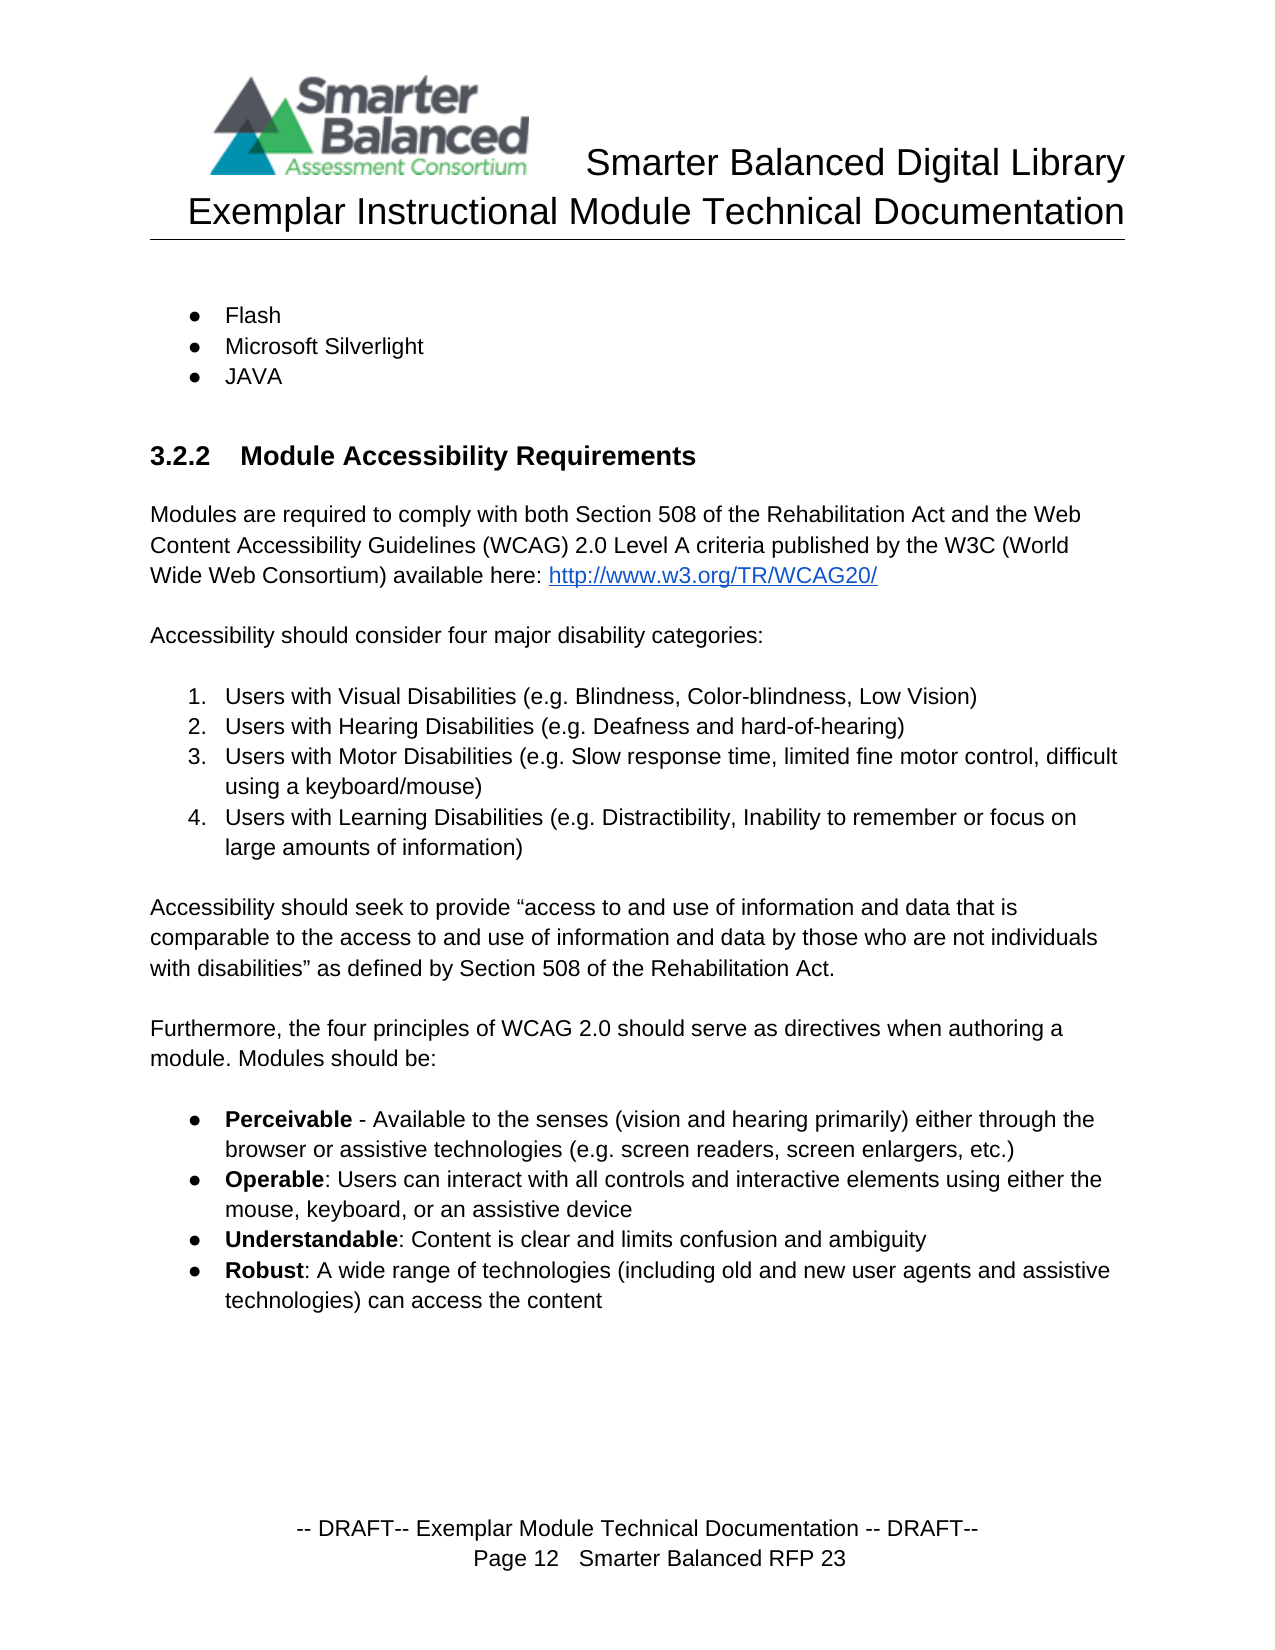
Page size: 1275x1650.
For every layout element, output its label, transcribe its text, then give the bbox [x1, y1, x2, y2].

list Operable: Users can interact with all controls and interactive elements using either the mouse, keyboard, or an assistive device [188, 1166, 1125, 1223]
picture [210, 75, 529, 175]
list Users with Hearing Disabilities (e.g. Deafness and hard-of-hearing) [188, 713, 1125, 739]
list JAVA [188, 363, 1125, 389]
text Accessibility should seek to provide “access to and use of information and data that is comparable to the access to and use of information and data by those who are not individuals with disabilities” as defined by Section 508 of the Rehabilitation Act. [150, 894, 1125, 981]
text Accessibility should consider four major disability categories: [150, 622, 1125, 649]
list Understandable: Content is clear and limits confusion and ambiguity [188, 1226, 1125, 1253]
list Users with Visual Disabilities (e.g. Blindness, Color-blindness, Low Vision) [188, 683, 1125, 709]
list Users with Learning Disabilities (e.g. Distractibility, Inability to remember or focus on large amounts of information) [188, 803, 1125, 860]
text Furthermore, the four principles of WCAG 2.0 should serve as directives when authoring a module. Modules should be: [150, 1015, 1125, 1072]
text Modules are required to comply with both Section 508 of the Rehabilitation Act and the Web Content Accessibility Guidelines (WCAG) 2.0 Level A criteria published by the W3C (World Wide Web Consortium) available here: http://www.w3.org/TR/WCAG20/ [150, 501, 1125, 588]
list Flash [188, 302, 1125, 329]
list Microsoft Silverlight [188, 333, 1125, 359]
subtitle 3.2.2 Module Accessibility Requirements [150, 440, 1125, 471]
list Users with Motor Disabilities (e.g. Slow response time, limited fine motor control, difficult using a keyboard/mouse) [188, 743, 1125, 800]
list Perceivable - Available to the senses (vision and hearing primarily) either through the browser or assistive technologies (e.g. screen readers, screen enlargers, etc.) [188, 1106, 1125, 1162]
list Robust: A wide range of technologies (including old and new user agents and assistive technologies) can access the content [188, 1257, 1125, 1313]
